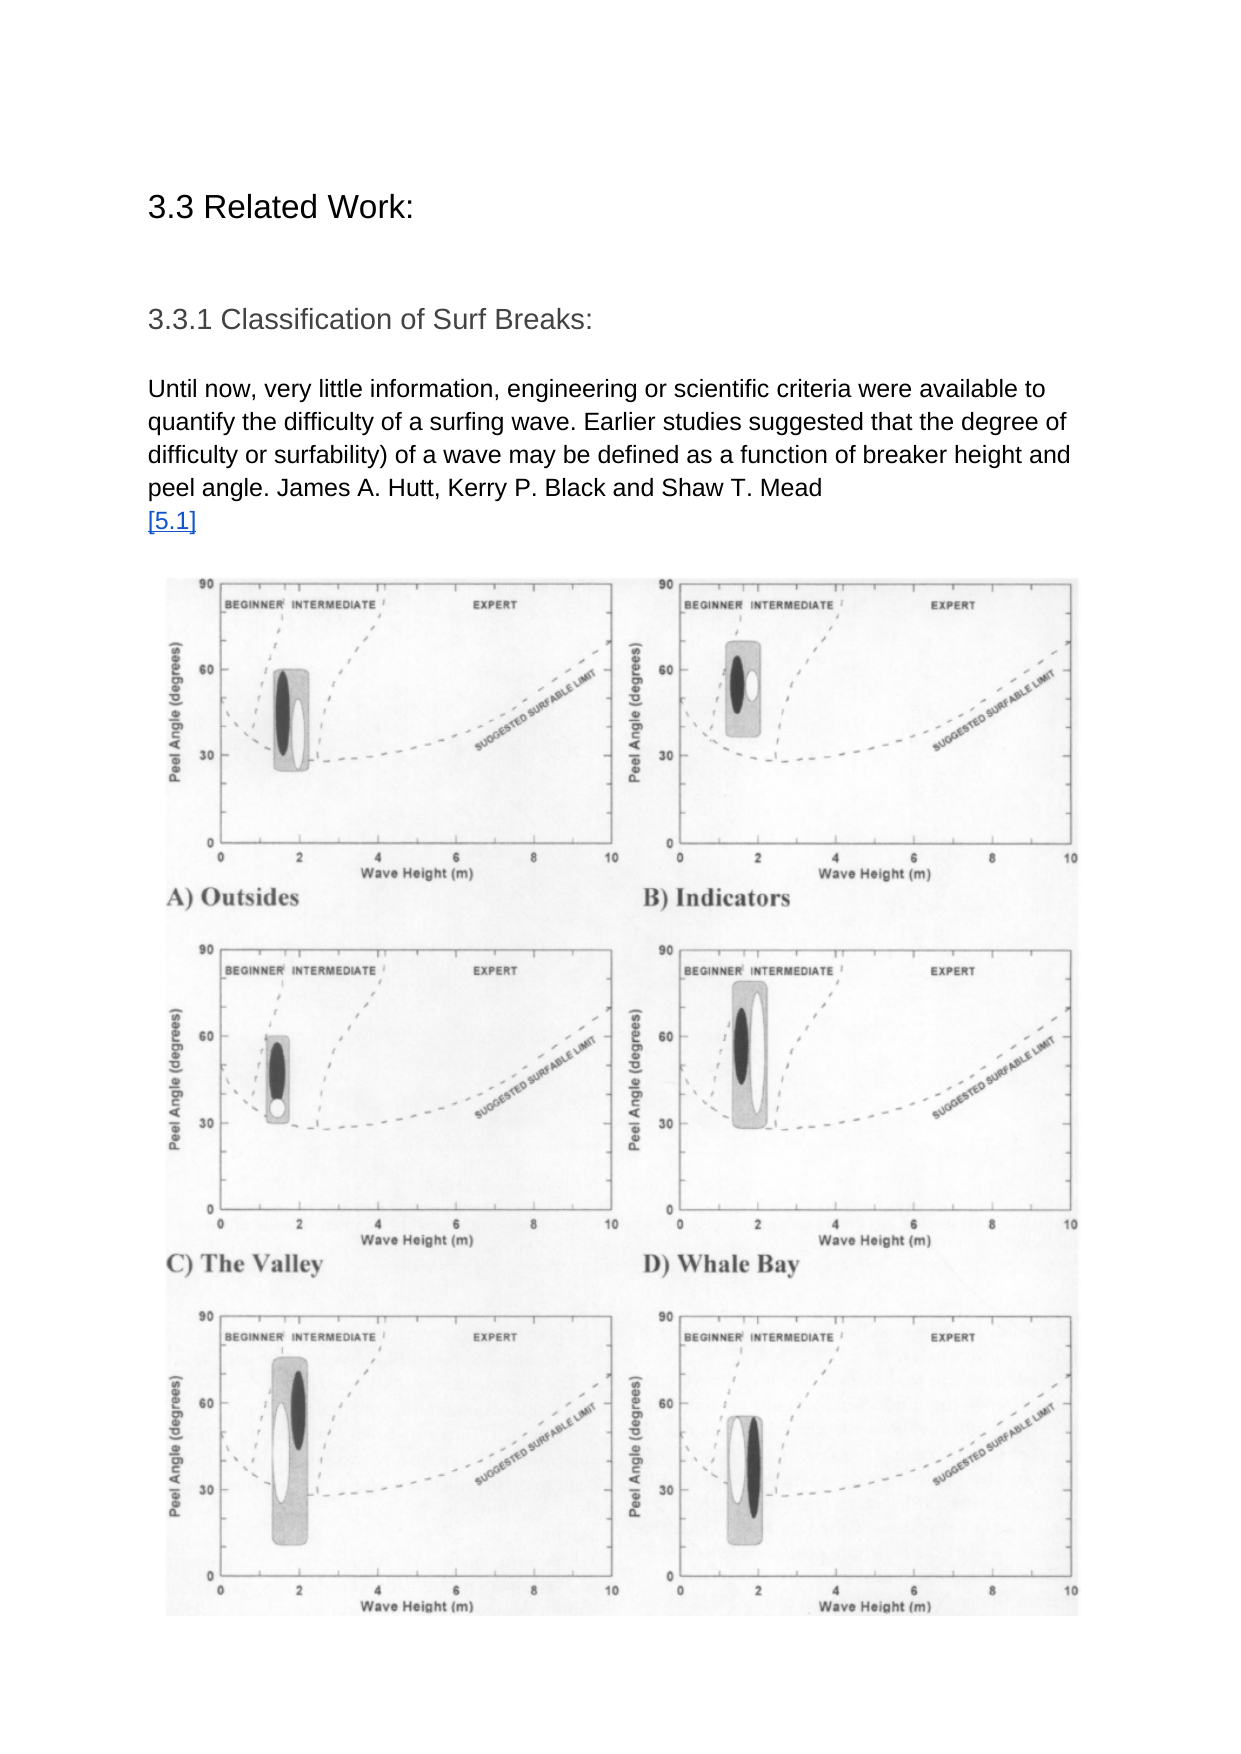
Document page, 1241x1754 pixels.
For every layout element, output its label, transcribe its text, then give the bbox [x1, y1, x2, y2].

subtitle 3.3.1 Classification of Surf Breaks: [148, 302, 1090, 336]
picture [149, 573, 1090, 1616]
text [5.1] [148, 506, 1090, 535]
text Until now, very little information, engineering or scientific criteria were available to quantify the difficulty of a surfing wave. Earlier studies suggested that the degree of difficulty or surfability) of a wave may be defined as a function of breaker height and peel angle. James A. Hutt, Kerry P. Black and Shaw T. Mead [148, 374, 1090, 502]
subtitle 3.3 Related Work: [148, 187, 1090, 226]
